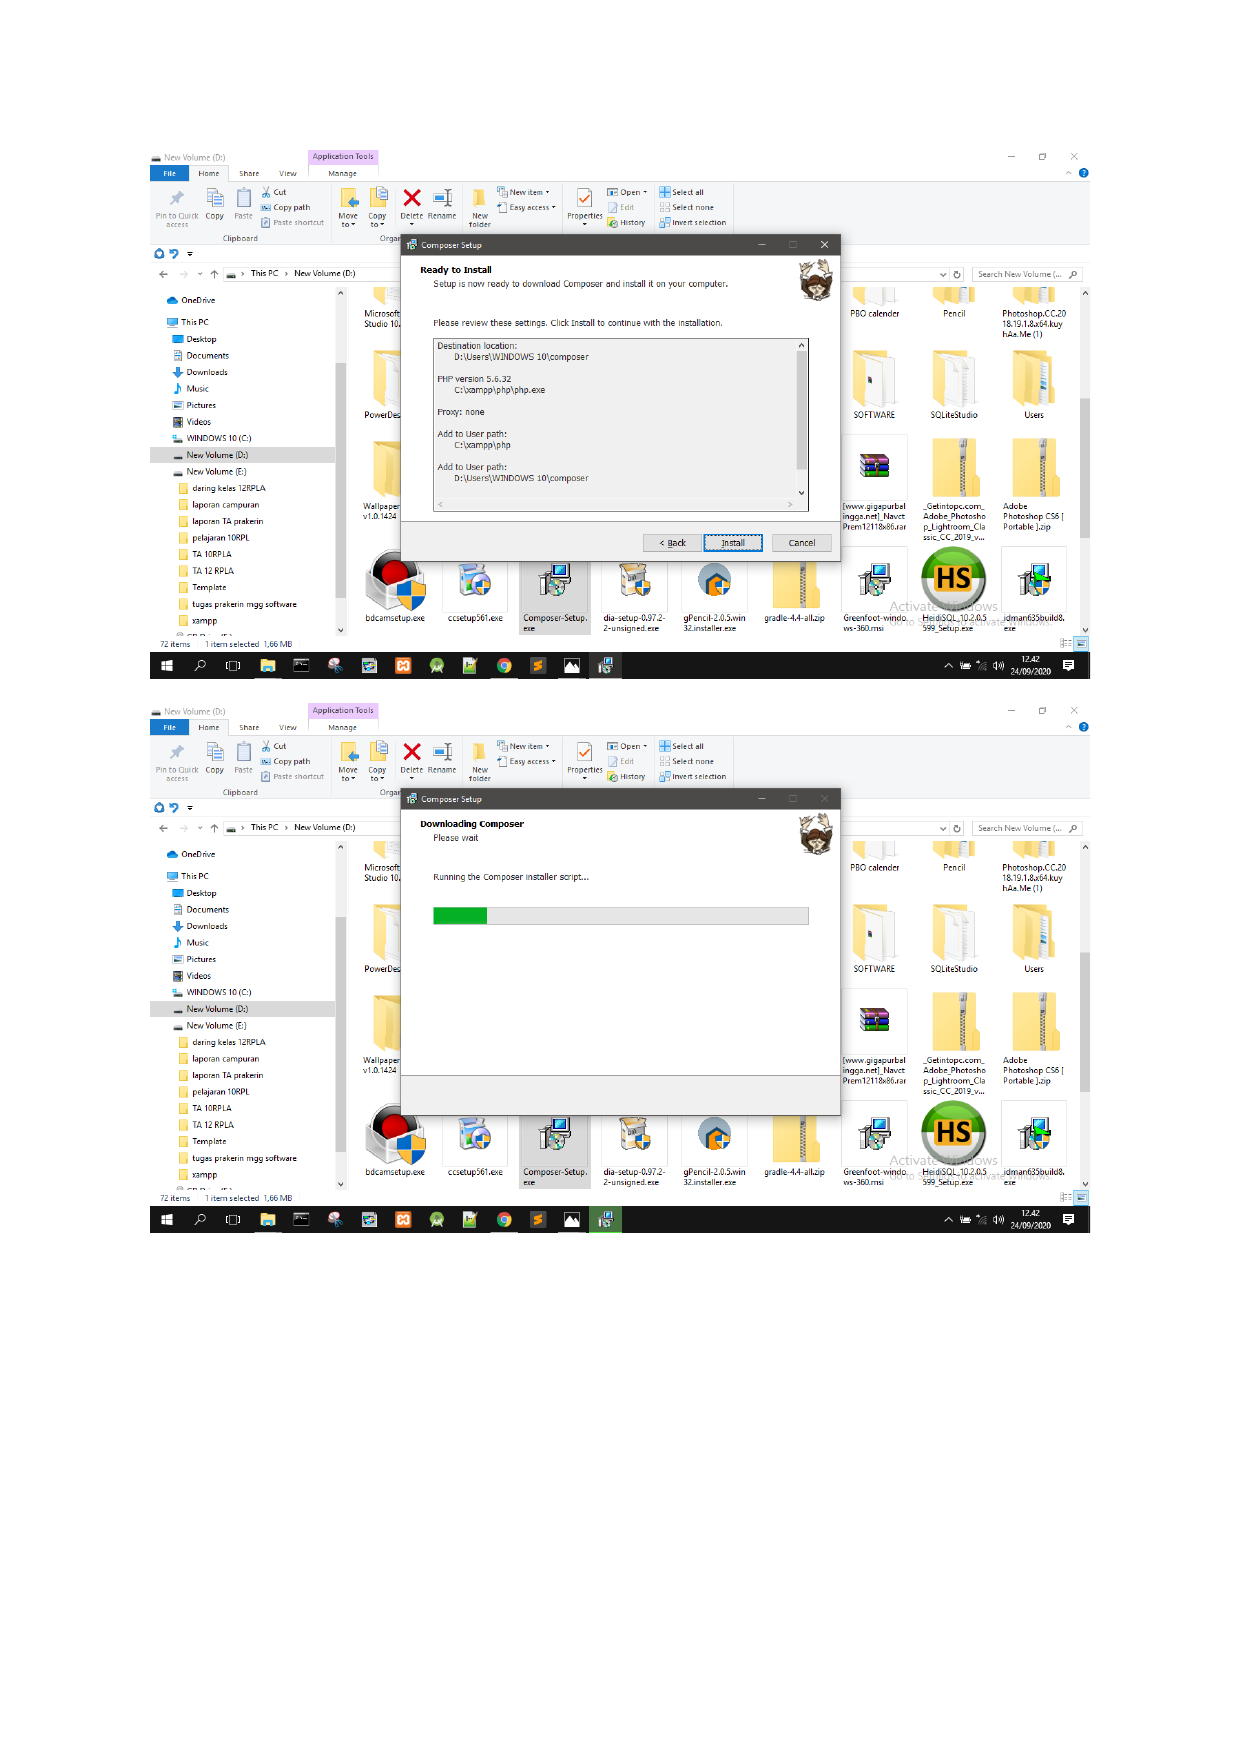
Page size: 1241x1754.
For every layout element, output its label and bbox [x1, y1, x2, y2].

picture [150, 150, 1091, 679]
picture [150, 703, 1091, 1233]
